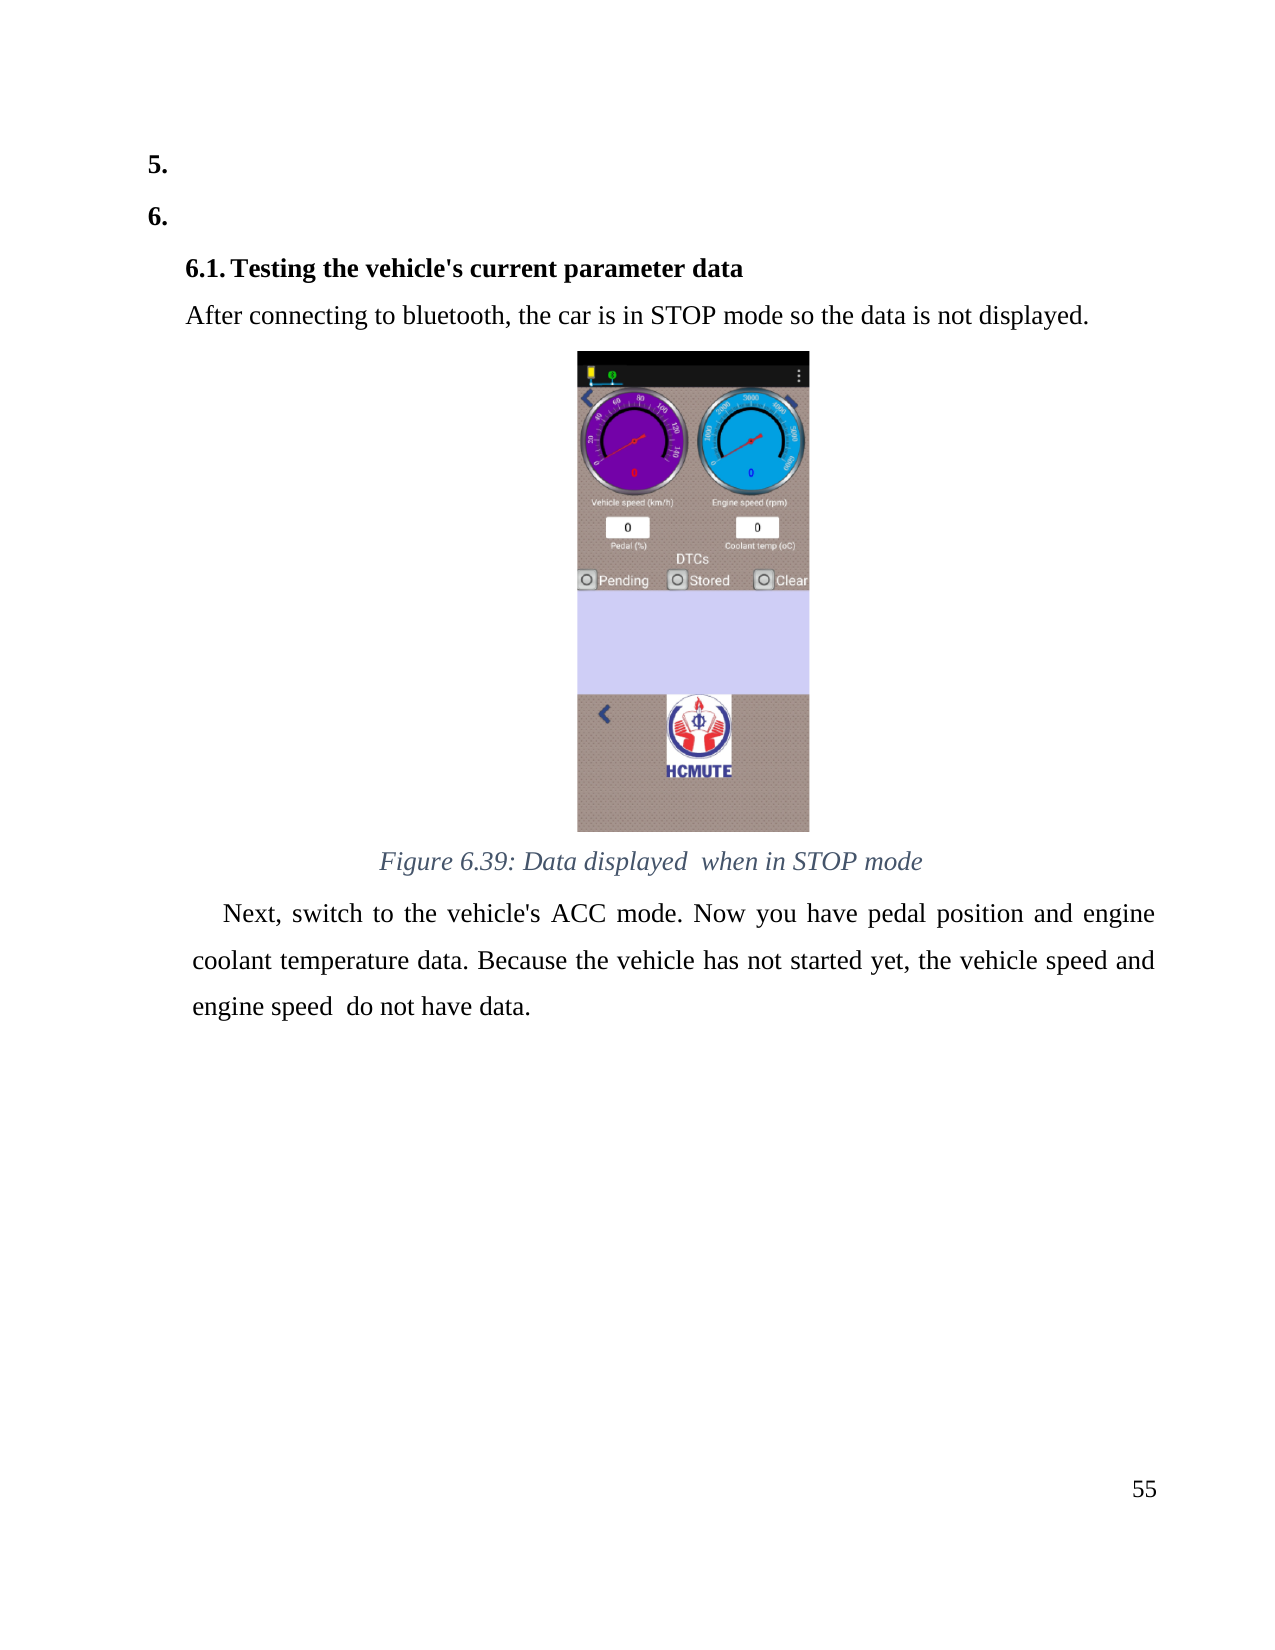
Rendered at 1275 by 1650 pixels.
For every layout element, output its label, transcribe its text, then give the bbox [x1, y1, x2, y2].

picture [577, 351, 810, 832]
text Next, switch to the vehicle's ACC mode. Now you have pedal position and engine coolant temperature data. Because the vehicle has not started yet, the vehicle speed and engine speed do not have data. [192, 897, 1157, 1022]
list Testing the vehicle's current parameter data [185, 252, 1157, 284]
text After connecting to bluetooth, the car is in STOP mode so the data is not displayed. [185, 299, 1157, 330]
